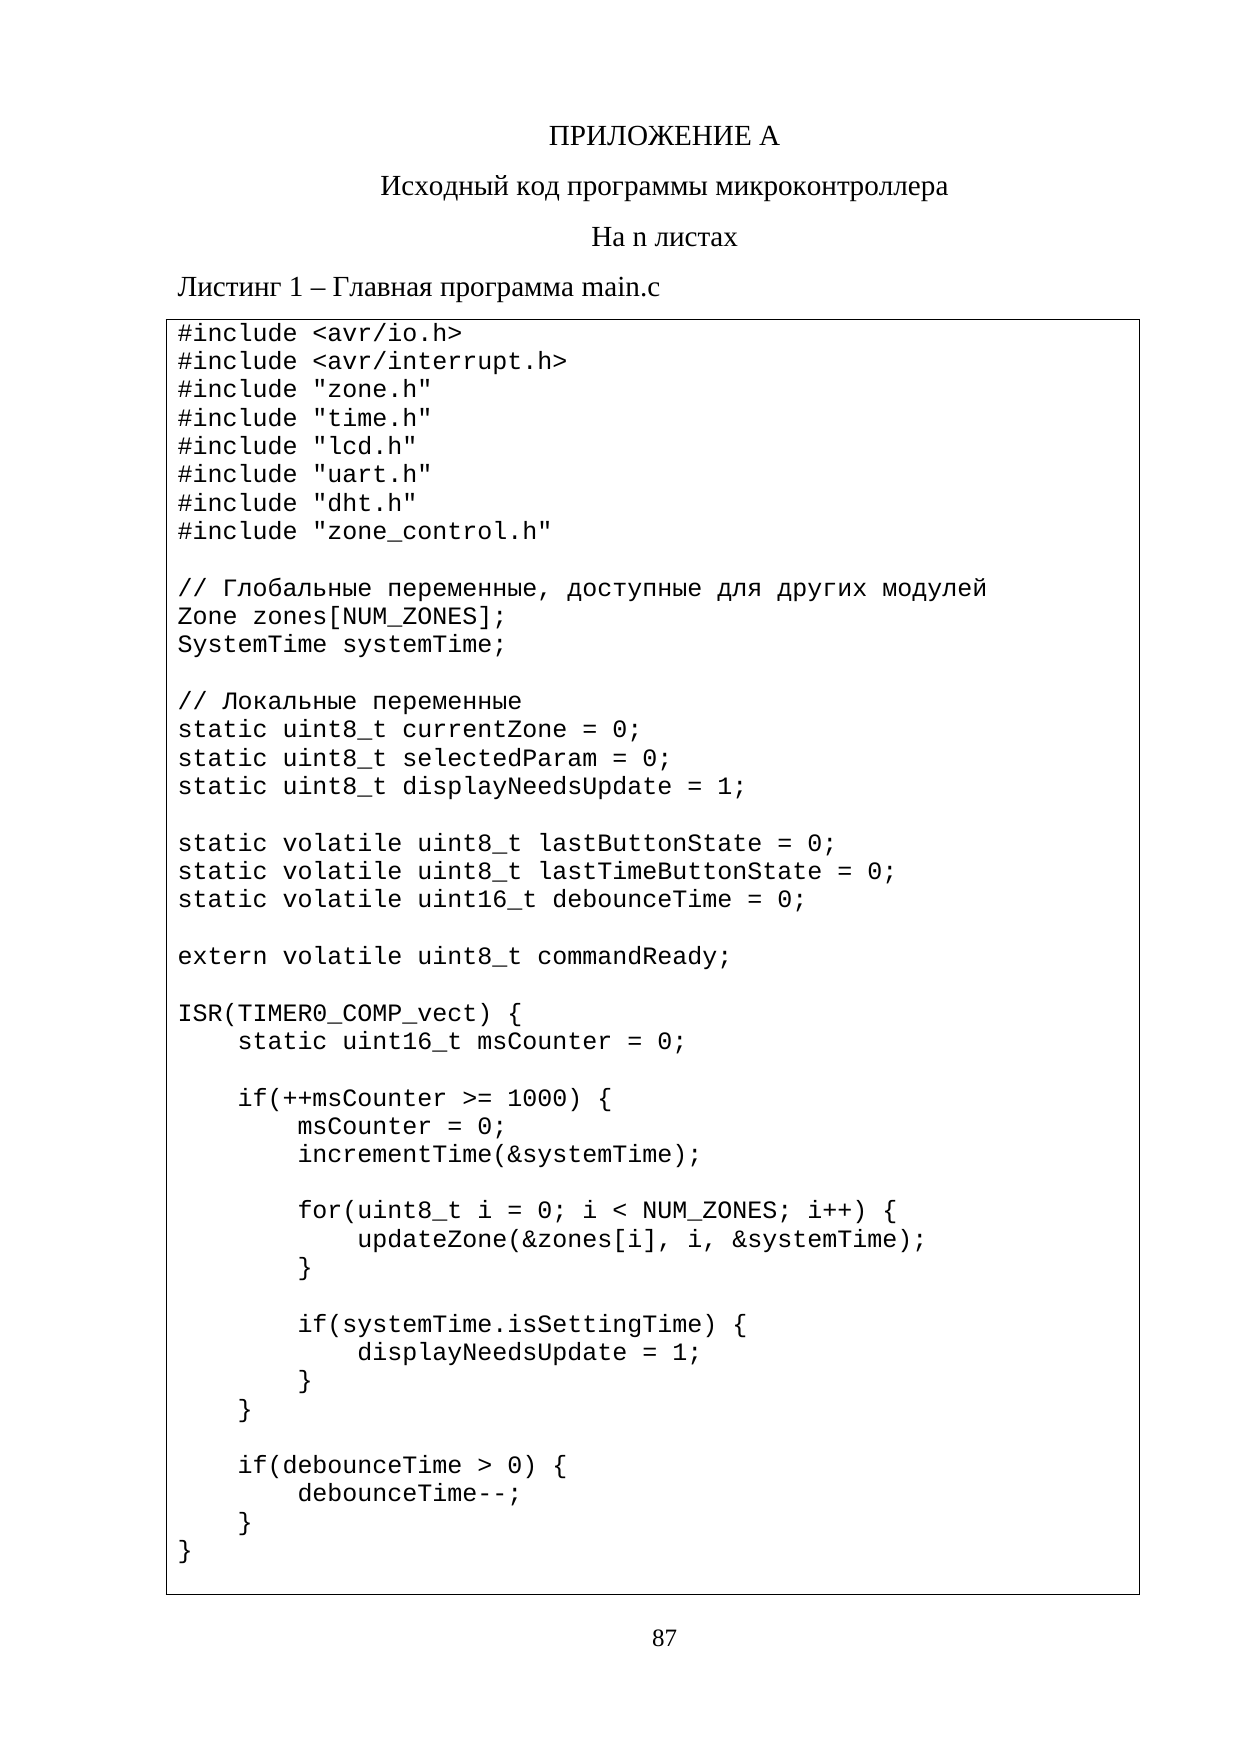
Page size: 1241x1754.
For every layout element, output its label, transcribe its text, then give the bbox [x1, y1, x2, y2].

text Исходный код программы микроконтроллера [177, 168, 1152, 202]
list ПРИЛОЖЕНИЕ А [177, 118, 1152, 152]
text Листинг 1 – Главная программа main.c [177, 269, 1152, 303]
text На n листах [177, 219, 1152, 252]
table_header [167, 320, 1139, 1594]
